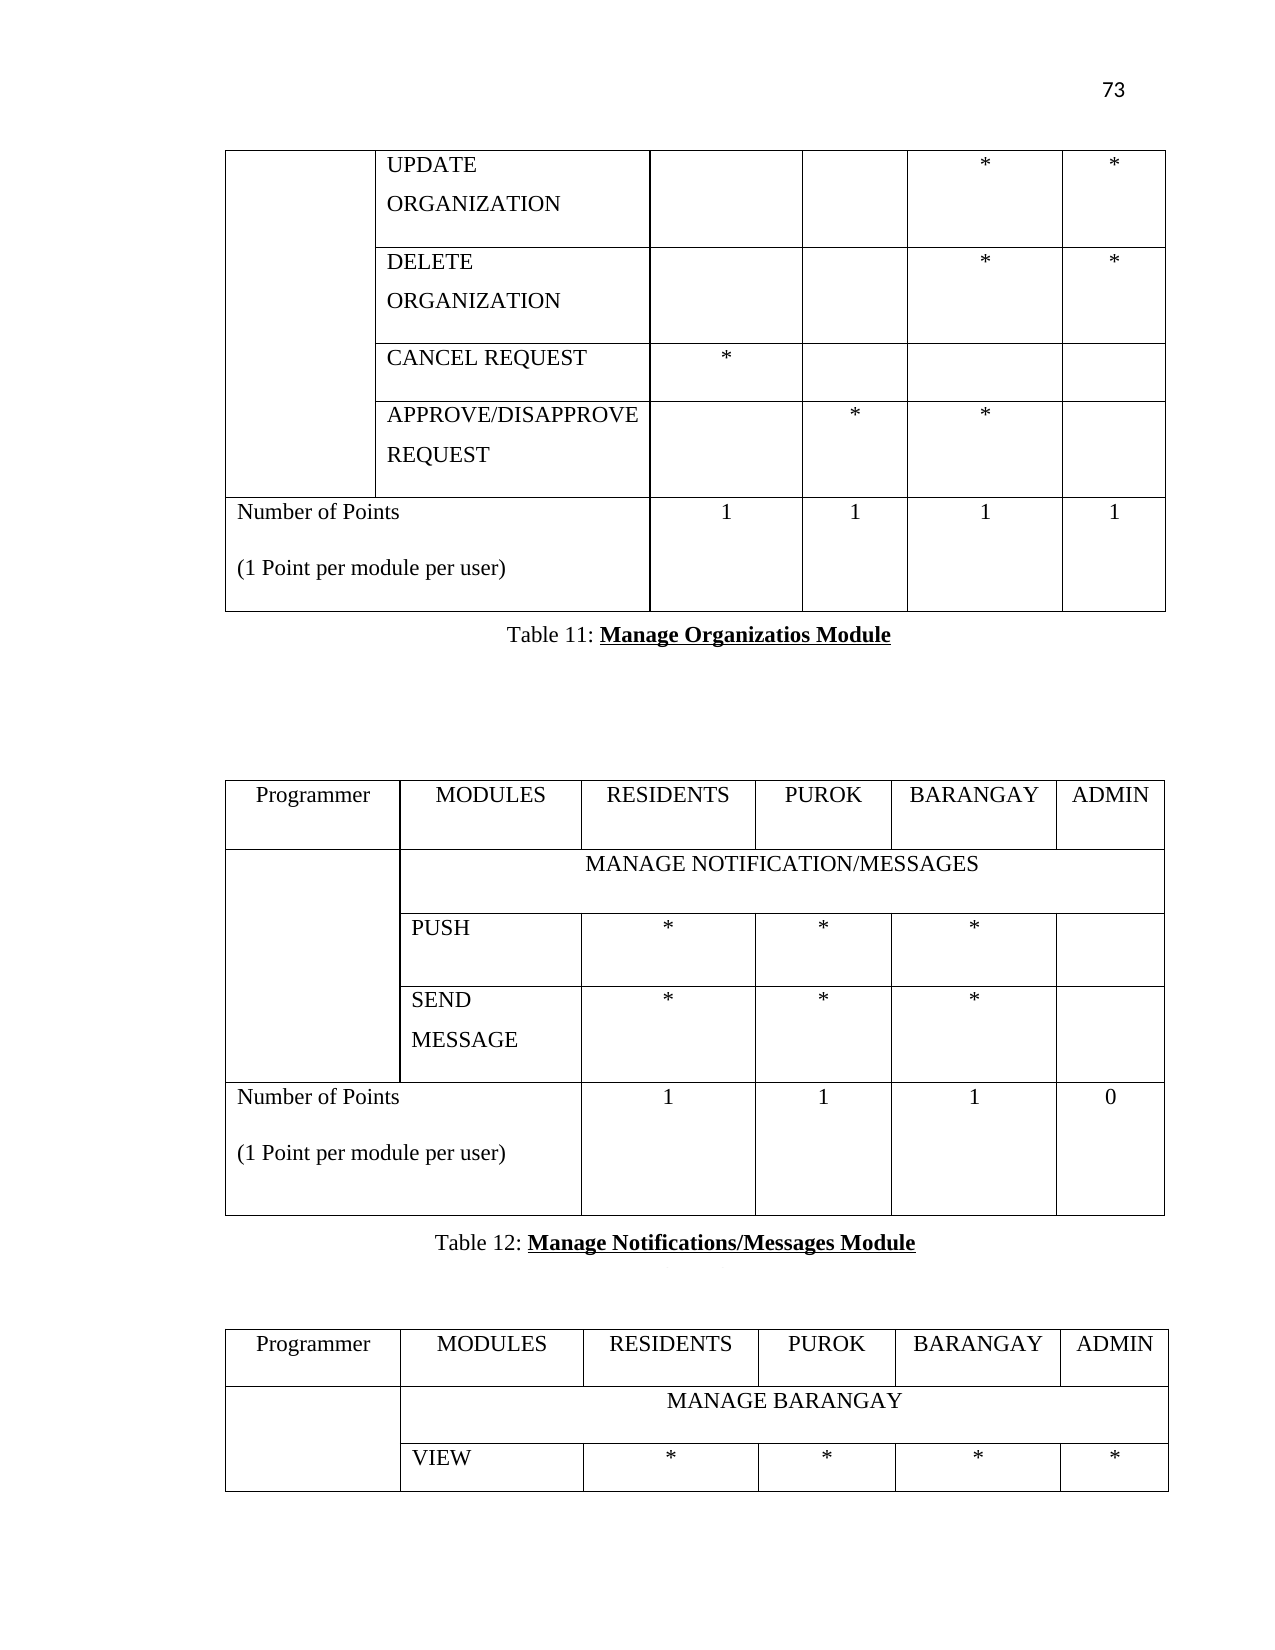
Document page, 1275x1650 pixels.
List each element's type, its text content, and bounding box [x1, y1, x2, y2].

table_header RESIDENTS [582, 781, 755, 848]
table_cell [226, 1387, 400, 1491]
table_header BARANGAY [896, 1330, 1060, 1386]
table_cell 1 [756, 1083, 891, 1215]
table_cell 1 [892, 1083, 1056, 1215]
table_cell * [1063, 151, 1165, 247]
table_cell * [756, 914, 891, 986]
table_cell * [908, 402, 1062, 497]
table_cell [1057, 987, 1164, 1082]
table_cell * [1063, 248, 1165, 343]
table_cell * [582, 914, 755, 986]
table_header Programmer [226, 1330, 400, 1386]
table_cell VIEW BARANGAY [401, 1444, 583, 1491]
table_cell SEND MESSAGE [401, 987, 581, 1082]
table_cell [1063, 402, 1165, 497]
table_cell Number of Points (1 Point per module per user) [226, 498, 649, 611]
table_cell 1 [582, 1083, 755, 1215]
table_header ADMIN [1057, 781, 1164, 848]
table_cell [908, 344, 1062, 401]
table_header PUROK [756, 781, 891, 848]
table_cell [1057, 914, 1164, 986]
table_cell [651, 151, 802, 247]
table_cell * [756, 987, 891, 1082]
table_header MODULES [401, 1330, 583, 1386]
table_cell 1 [803, 498, 907, 611]
table_cell * [1061, 1444, 1168, 1491]
table_cell * [892, 987, 1056, 1082]
table_header Programmer [226, 781, 399, 848]
table_cell PUSH [401, 914, 581, 986]
table_cell * [896, 1444, 1060, 1491]
table_cell 1 [908, 498, 1062, 611]
table_cell * [651, 344, 802, 401]
table_cell * [584, 1444, 758, 1491]
table_header ADMIN [1061, 1330, 1168, 1386]
table_cell MANAGE NOTIFICATION/MESSAGES [401, 850, 1164, 913]
table_cell UPDATE ORGANIZATION [376, 151, 649, 247]
table_cell * [759, 1444, 895, 1491]
table_cell 1 [1063, 498, 1165, 611]
table_cell 0 [1057, 1083, 1164, 1215]
table_cell APPROVE/DISAPPROVE REQUEST [376, 402, 649, 497]
table_cell [803, 248, 907, 343]
table_header MODULES [401, 781, 581, 848]
table_cell * [582, 987, 755, 1082]
table_cell MANAGE BARANGAY [401, 1387, 1168, 1443]
table_header RESIDENTS [584, 1330, 758, 1386]
table_cell DELETE ORGANIZATION [376, 248, 649, 343]
table_cell [651, 402, 802, 497]
table_cell * [892, 914, 1056, 986]
table_cell 1 [651, 498, 802, 611]
table_cell CANCEL REQUEST [376, 344, 649, 401]
table_cell [1063, 344, 1165, 401]
table_cell Number of Points (1 Point per module per user) [226, 1083, 581, 1215]
table_cell * [908, 151, 1062, 247]
table_cell * [803, 402, 907, 497]
table_cell [803, 344, 907, 401]
table_cell * [908, 248, 1062, 343]
table_header BARANGAY [892, 781, 1056, 848]
table_cell [651, 248, 802, 343]
table_header PUROK [759, 1330, 895, 1386]
table_cell [226, 850, 399, 1082]
table_cell [803, 151, 907, 247]
